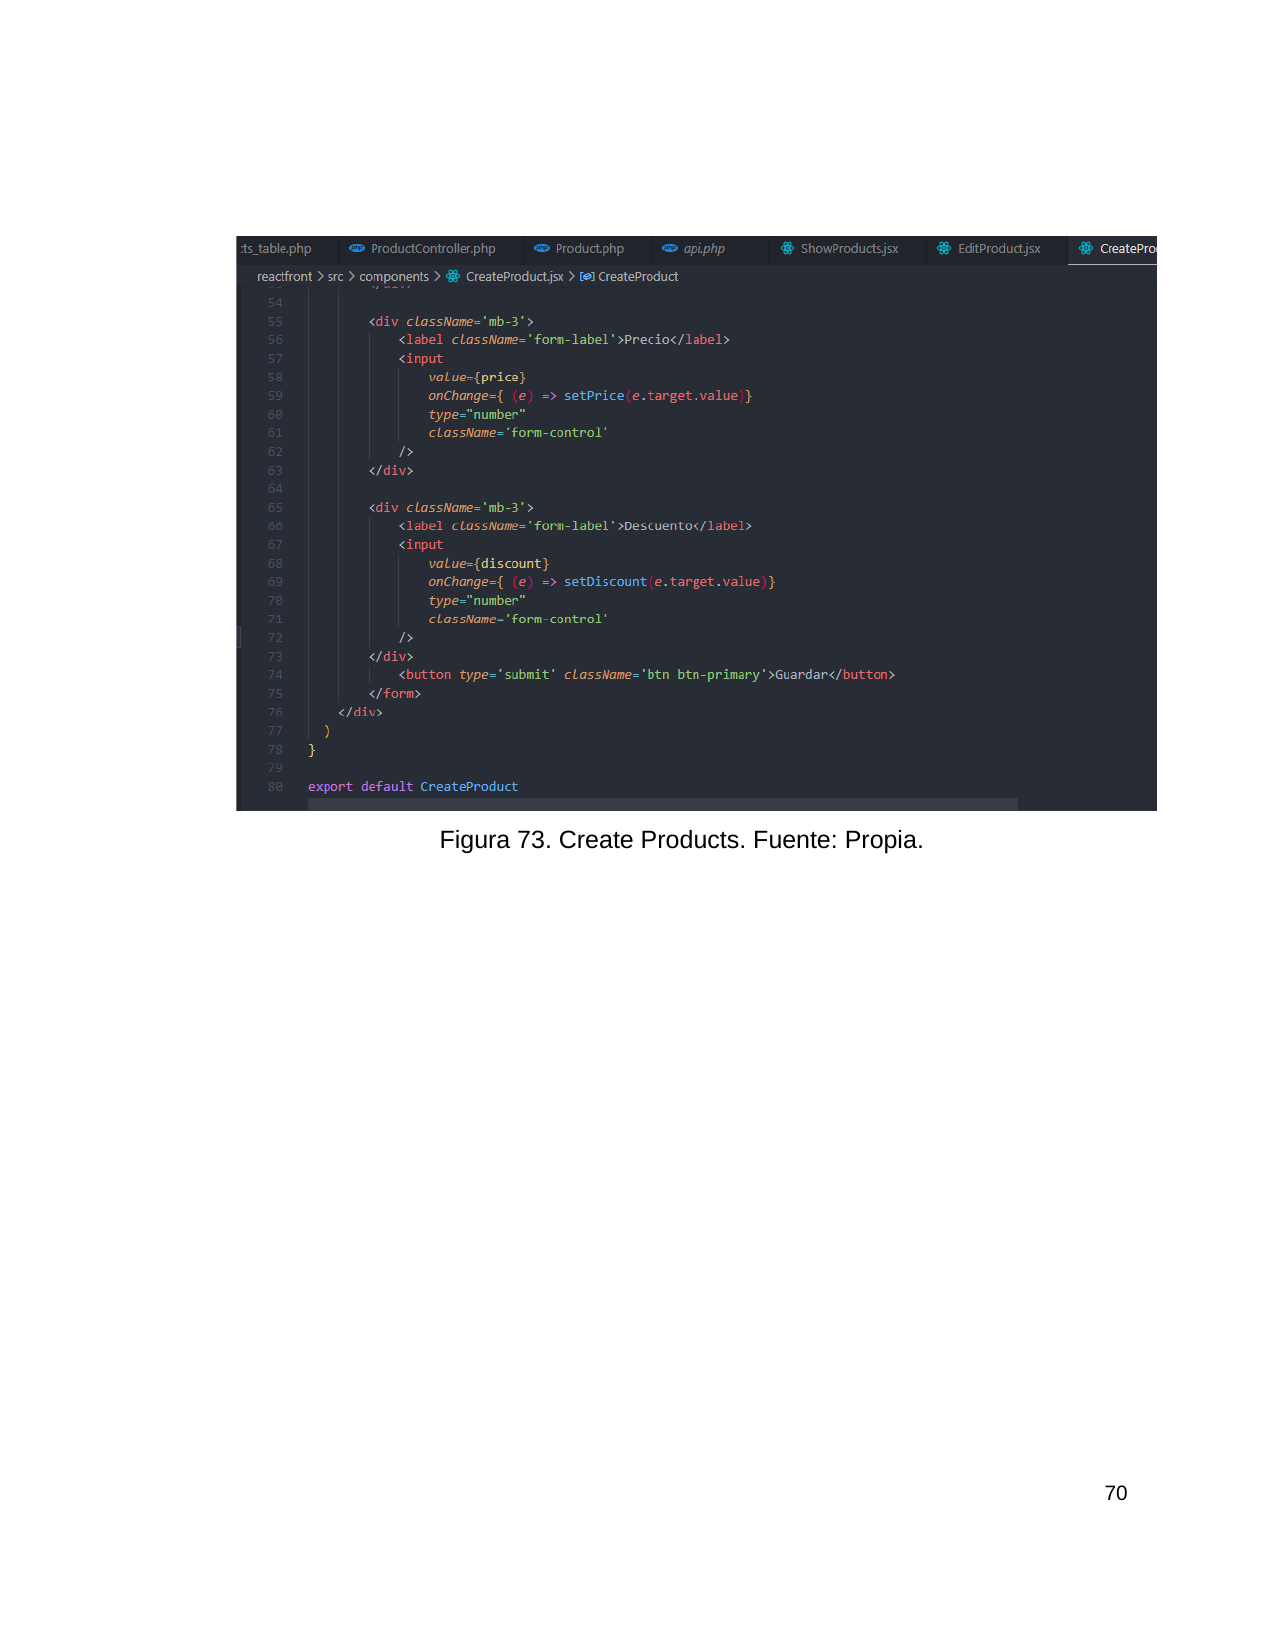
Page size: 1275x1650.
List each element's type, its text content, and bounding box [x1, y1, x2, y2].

text Figura 73. Create Products. Fuente: Propia. [236, 825, 1127, 854]
picture [236, 236, 1157, 811]
